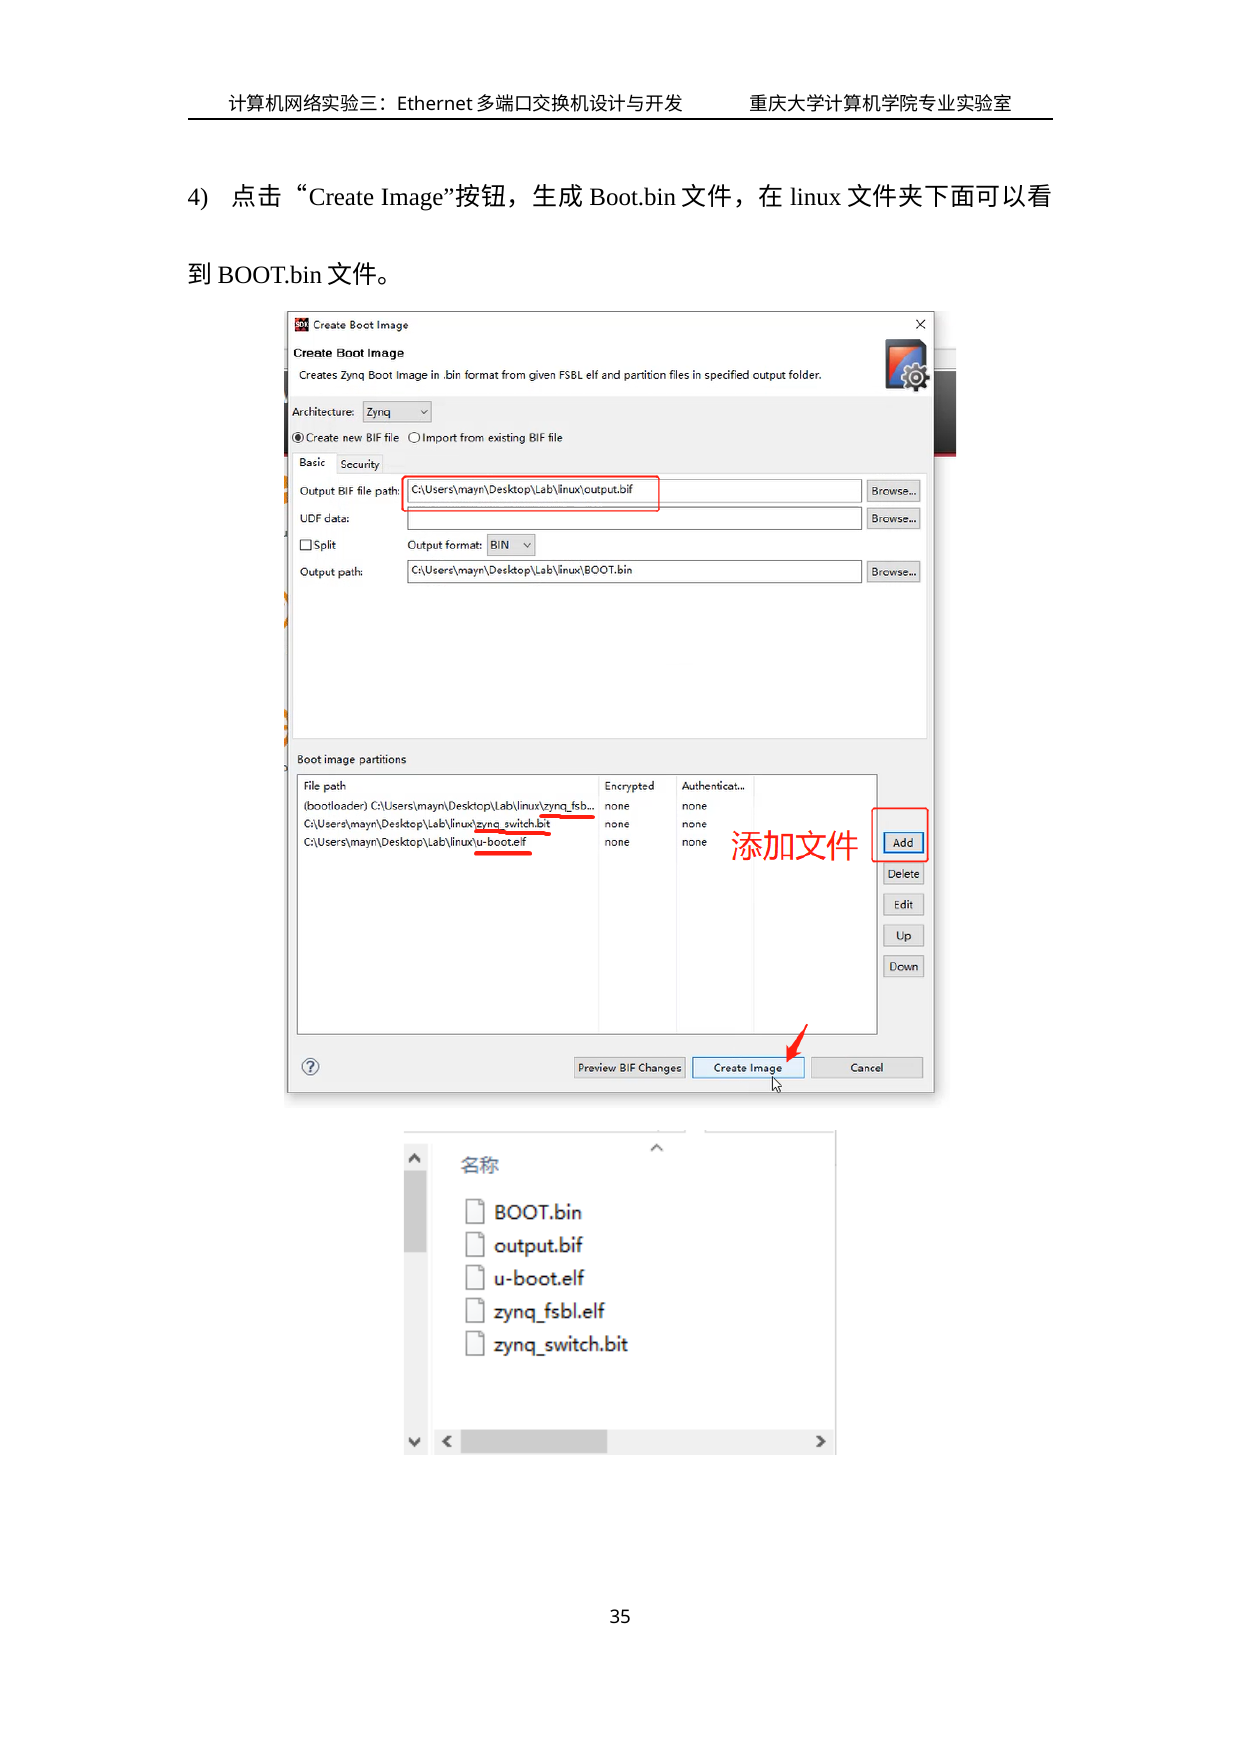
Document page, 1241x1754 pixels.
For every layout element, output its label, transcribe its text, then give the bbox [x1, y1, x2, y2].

picture [403, 1130, 837, 1455]
list 点击“Create Image”按钮，生成Boot.bin文件，在linux文件夹下面可以看到BOOT.bin文件。 [187, 162, 1053, 305]
picture [284, 311, 957, 1108]
